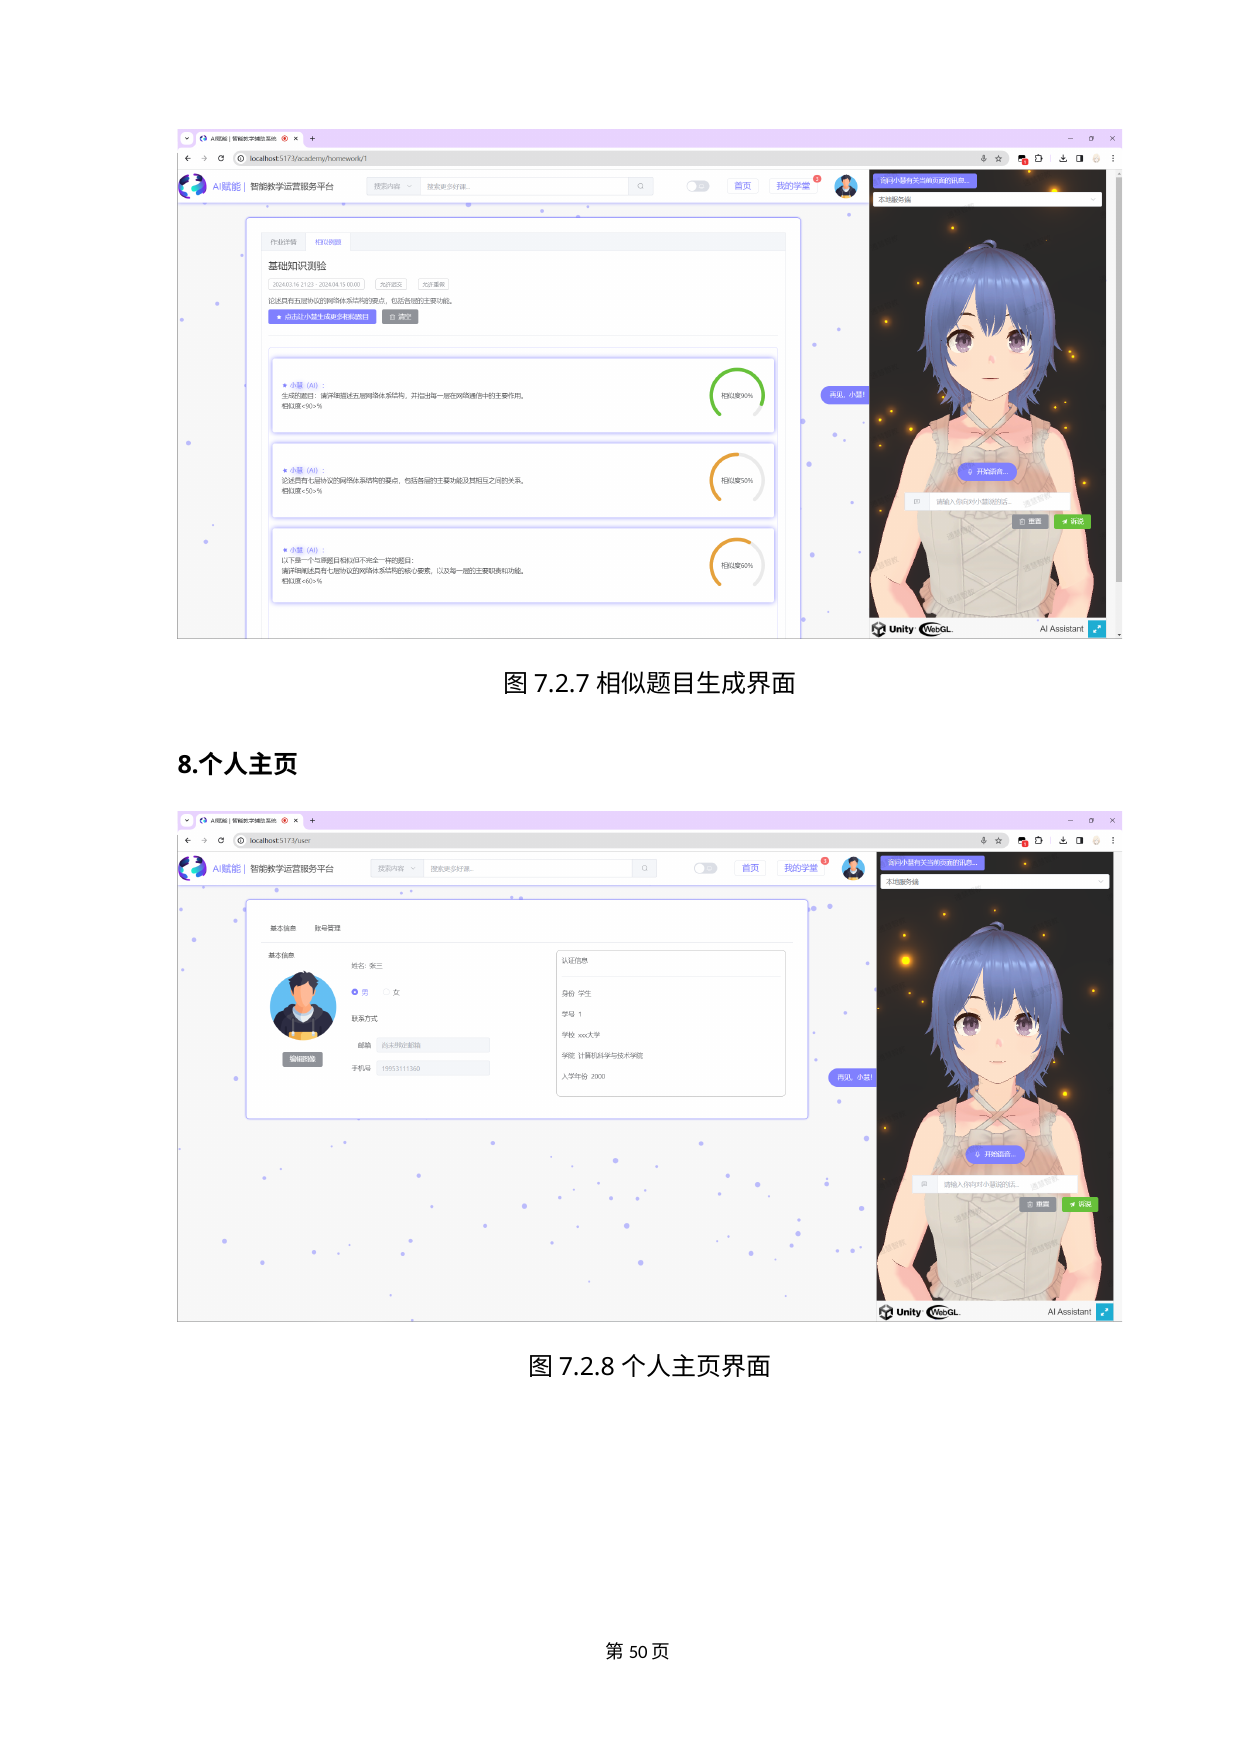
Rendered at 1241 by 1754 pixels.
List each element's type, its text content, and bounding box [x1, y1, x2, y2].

text 图 7.2.7 相似题目生成界面 [177, 649, 1122, 714]
text 8.个人主页 [177, 730, 1122, 795]
picture [177, 811, 1123, 1322]
picture [177, 129, 1123, 639]
text 图 7.2.8 个人主页界面 [177, 1332, 1122, 1397]
